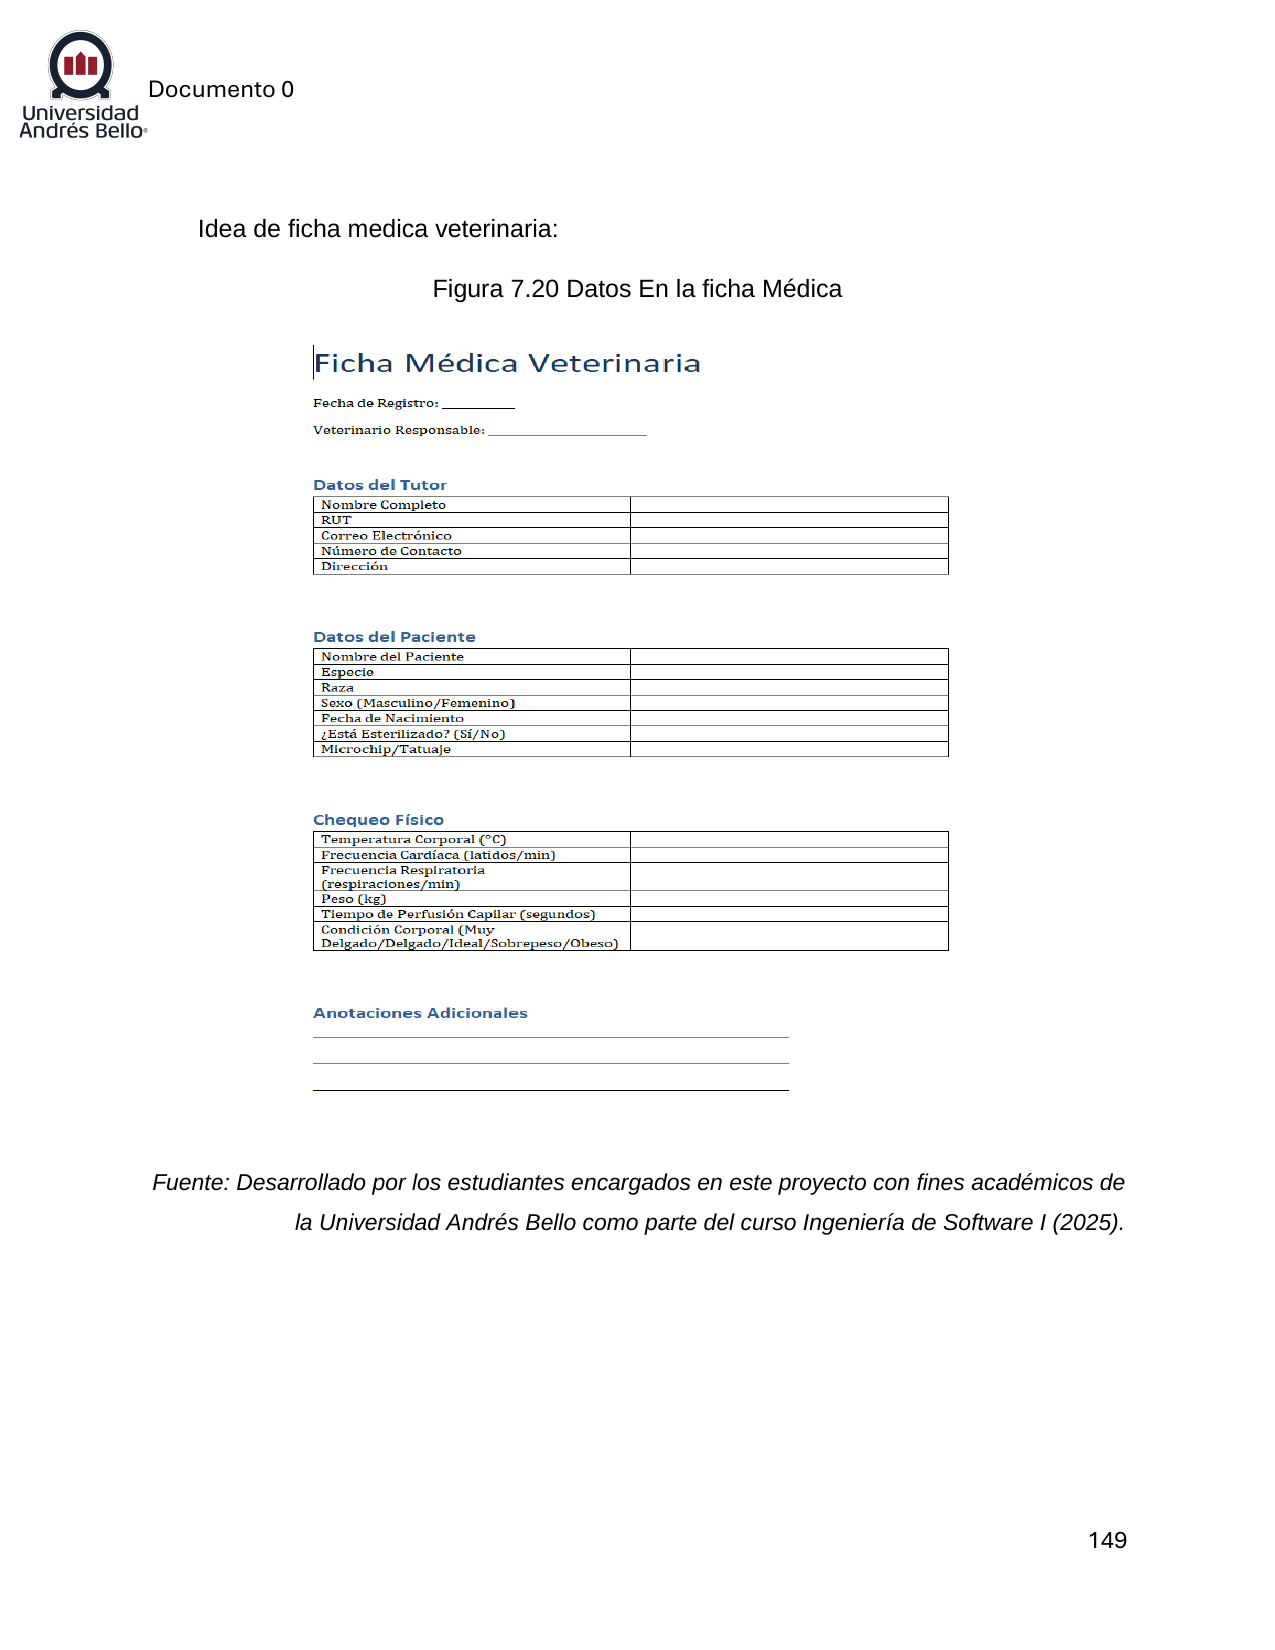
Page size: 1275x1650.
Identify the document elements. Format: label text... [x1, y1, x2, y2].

text Idea de ficha medica veterinaria: [198, 214, 1127, 243]
text Fuente: Desarrollado por los estudiantes encargados en este proyecto con fines académicos de la Universidad Andrés Bello como parte del curso Ingeniería de Software I (2025). [148, 1169, 1127, 1235]
picture [297, 340, 978, 1129]
picture [19, 30, 148, 138]
